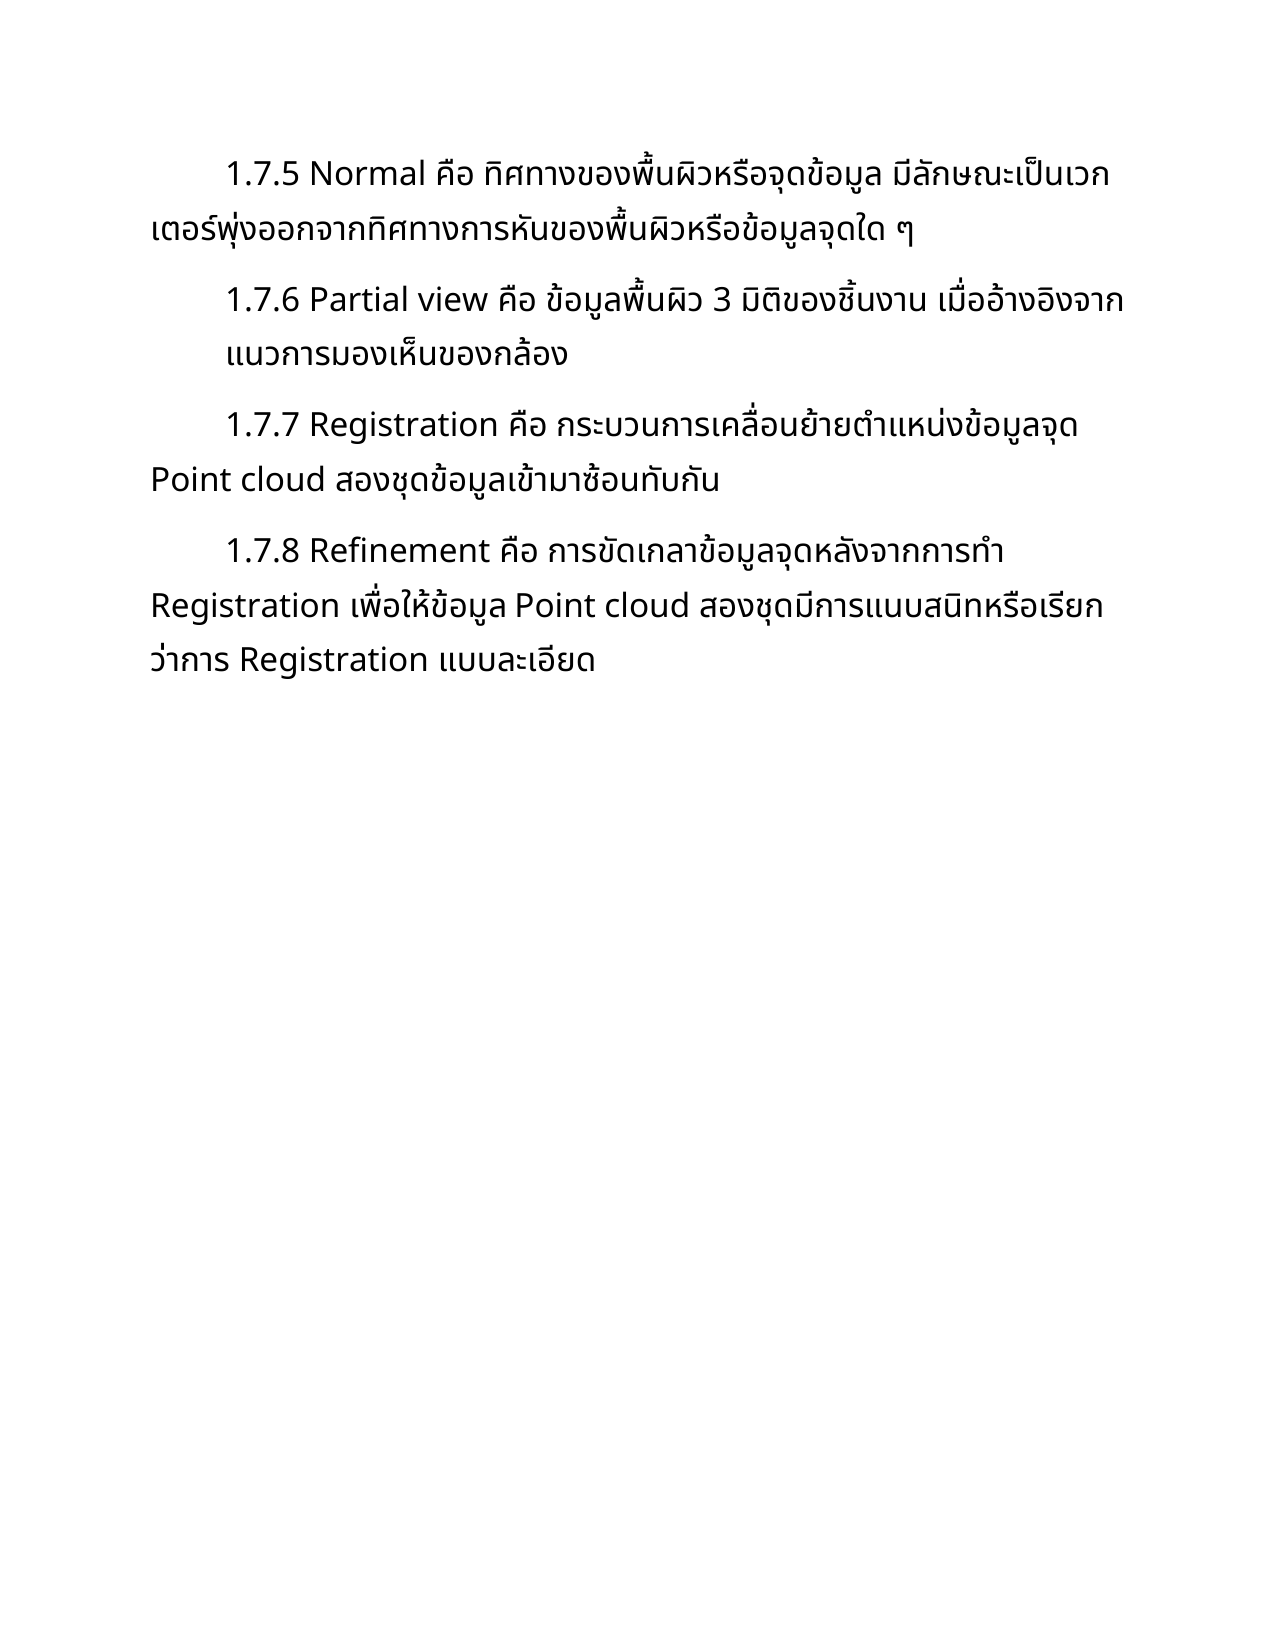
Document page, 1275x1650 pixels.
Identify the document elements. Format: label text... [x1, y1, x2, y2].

text 1.7.8 Refinement คือ การขัดเกลาข้อมูลจุดหลังจากการทำ Registration เพื่อให้ข้อมูลPoint cloud สองชุดมีการแนบสนิทหรือเรียกว่าการ Registration แบบละเอียด [150, 527, 1125, 687]
text 1.7.5 Normal คือ ทิศทางของพื้นผิวหรือจุดข้อมูล มีลักษณะเป็นเวกเตอร์พุ่งออกจากทิศทางการหันของพื้นผิวหรือข้อมูลจุดใด ๆ [150, 150, 1125, 255]
text 1.7.7 Registration คือ กระบวนการเคลื่อนย้ายตำแหน่งข้อมูลจุด Point cloud สองชุดข้อมูลเข้ามาซ้อนทับกัน [150, 401, 1125, 506]
text 1.7.6 Partial view คือ ข้อมูลพื้นผิว 3 มิติของชิ้นงาน เมื่ออ้างอิงจากแนวการมองเห็นของกล้อง [225, 276, 1125, 381]
